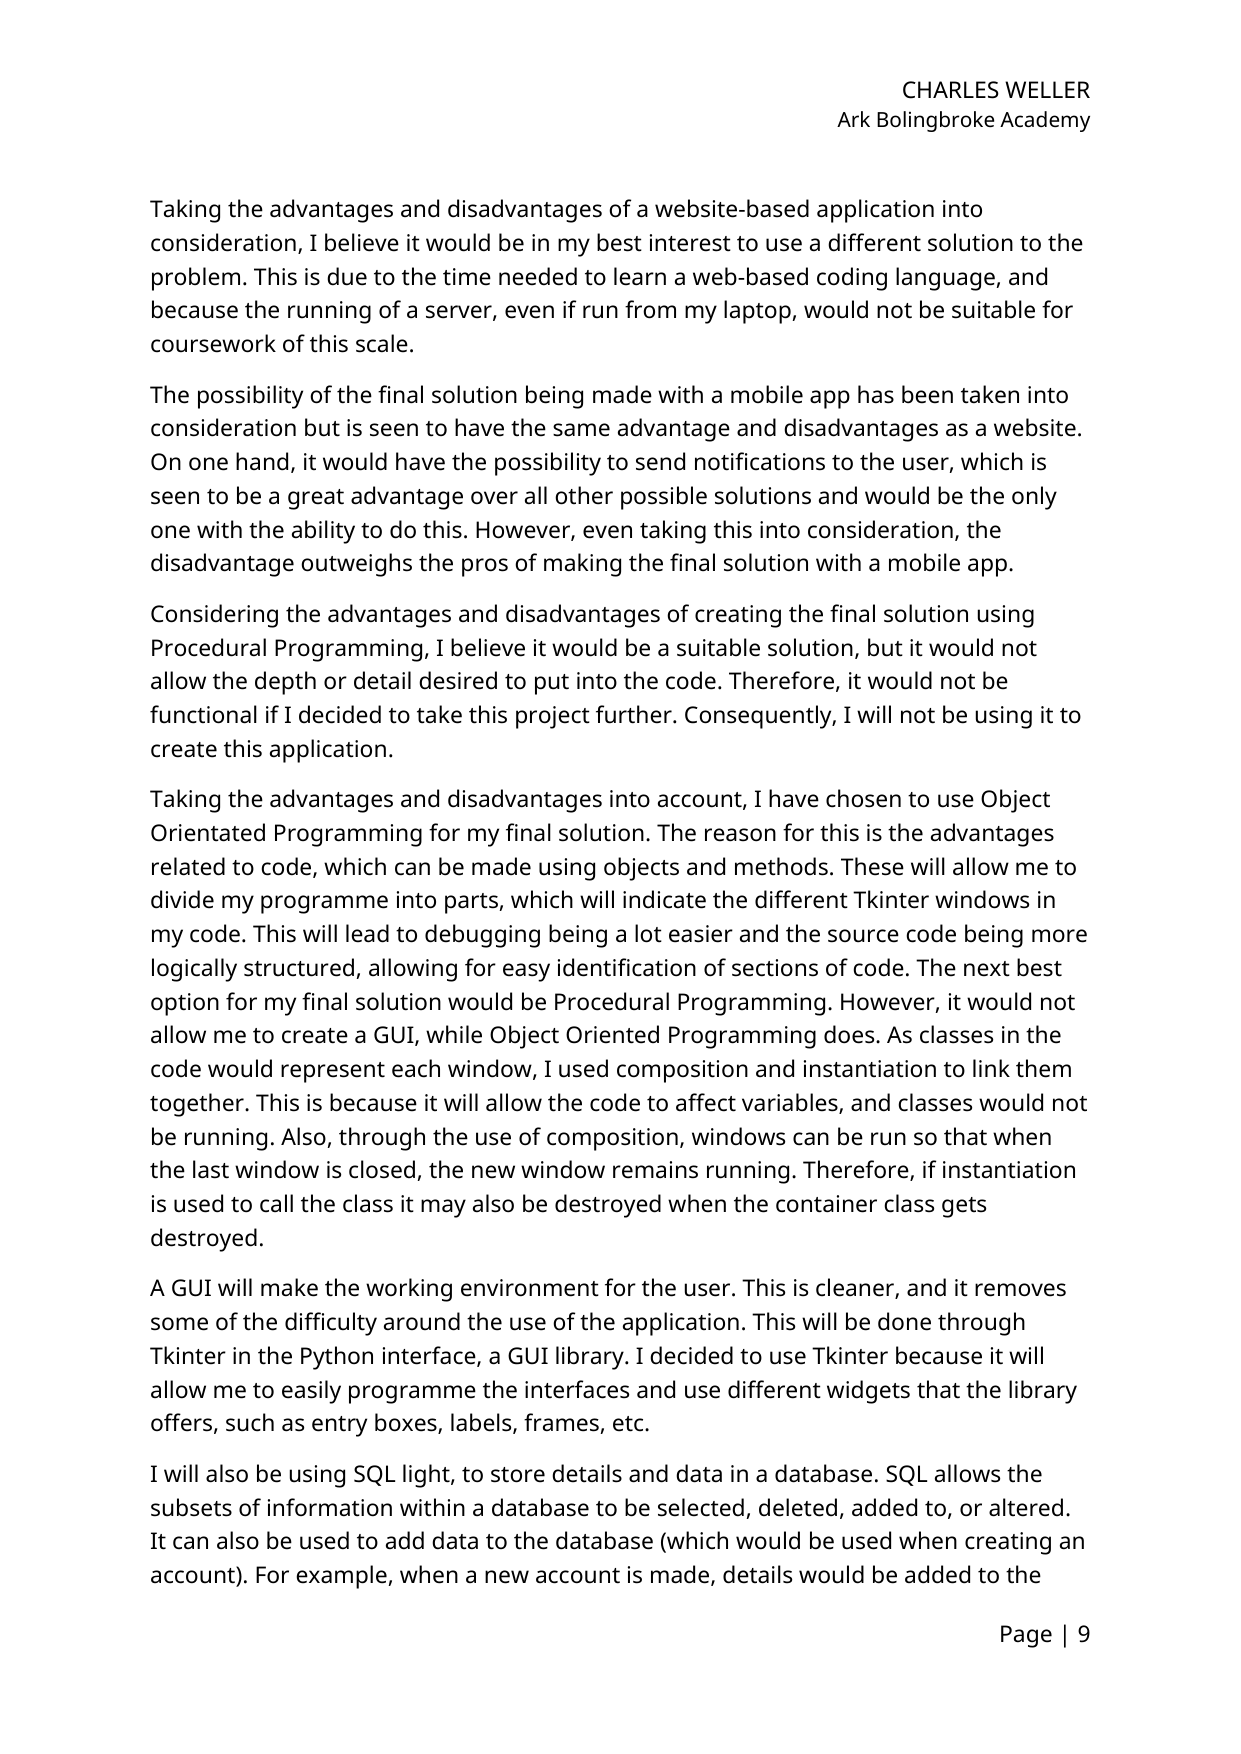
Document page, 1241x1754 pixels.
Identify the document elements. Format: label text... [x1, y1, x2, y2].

text The possibility of the final solution being made with a mobile app has been taken into consideration but is seen to have the same advantage and disadvantages as a website. On one hand, it would have the possibility to send notifications to the user, which is seen to be a great advantage over all other possible solutions and would be the only one with the ability to do this. However, even taking this into consideration, the disadvantage outweighs the pros of making the final solution with a mobile app. [150, 378, 1090, 578]
text Taking the advantages and disadvantages of a website-based application into consideration, I believe it would be in my best interest to use a different solution to the problem. This is due to the time needed to learn a web-based coding language, and because the running of a server, even if run from my laptop, would not be suitable for coursework of this scale. [150, 193, 1090, 359]
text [150, 1458, 1090, 1590]
text Considering the advantages and disadvantages of creating the final solution using Procedural Programming, I believe it would be a suitable solution, but it would not allow the depth or detail desired to put into the code. Therefore, it would not be functional if I decided to take this project further. Consequently, I will not be using it to create this application. [150, 598, 1090, 764]
text A GUI will make the working environment for the user. This is cleaner, and it removes some of the difficulty around the use of the application. This will be done through Tkinter in the Python interface, a GUI library. I decided to use Tkinter because it will allow me to easily programme the interfaces and use different widgets that the library offers, such as entry boxes, labels, frames, etc. [150, 1272, 1090, 1438]
text Taking the advantages and disadvantages into account, I have chosen to use Object Orientated Programming for my final solution. The reason for this is the advantages related to code, which can be made using objects and methods. These will allow me to divide my programme into parts, which will indicate the different Tkinter windows in my code. This will lead to debugging being a lot easier and the source code being more logically structured, allowing for easy identification of sections of code. The next best option for my final solution would be Procedural Programming. However, it would not allow me to create a GUI, while Object Oriented Programming does. As classes in the code would represent each window, I used composition and instantiation to link them together. This is because it will allow the code to affect variables, and classes would not be running. Also, through the use of composition, windows can be run so that when the last window is closed, the new window remains running. Therefore, if instantiation is used to call the class it may also be destroyed when the container class gets destroyed. [150, 783, 1090, 1253]
